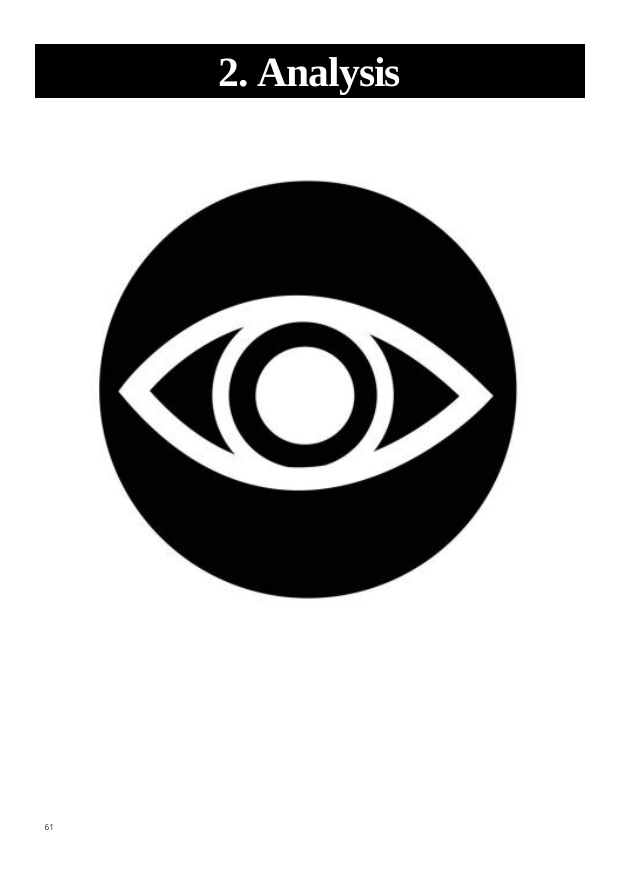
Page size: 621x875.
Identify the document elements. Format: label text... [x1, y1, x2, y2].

picture [44, 123, 576, 655]
subtitle Analysis [36, 45, 584, 97]
